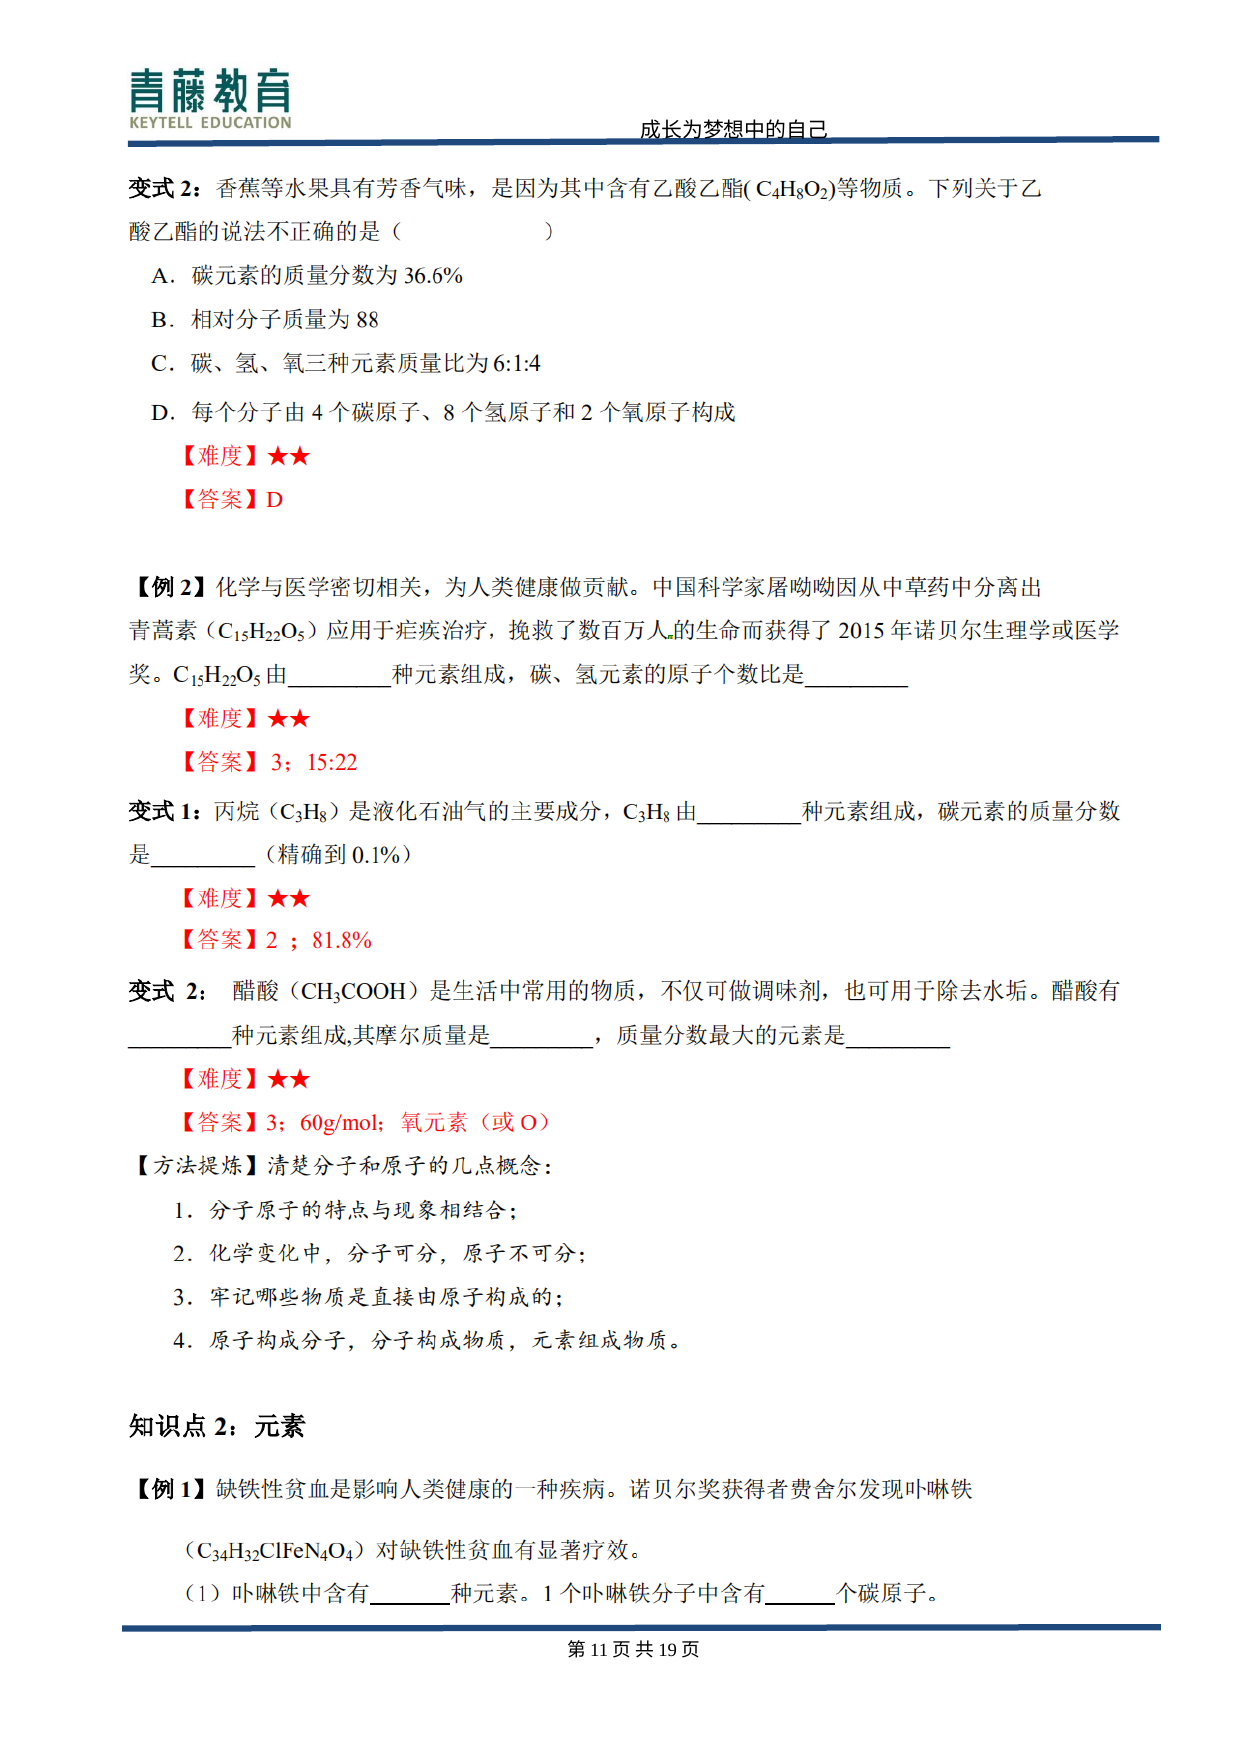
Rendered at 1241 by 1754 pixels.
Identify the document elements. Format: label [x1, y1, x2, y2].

picture [117, 155, 1158, 1618]
picture [113, 51, 303, 134]
